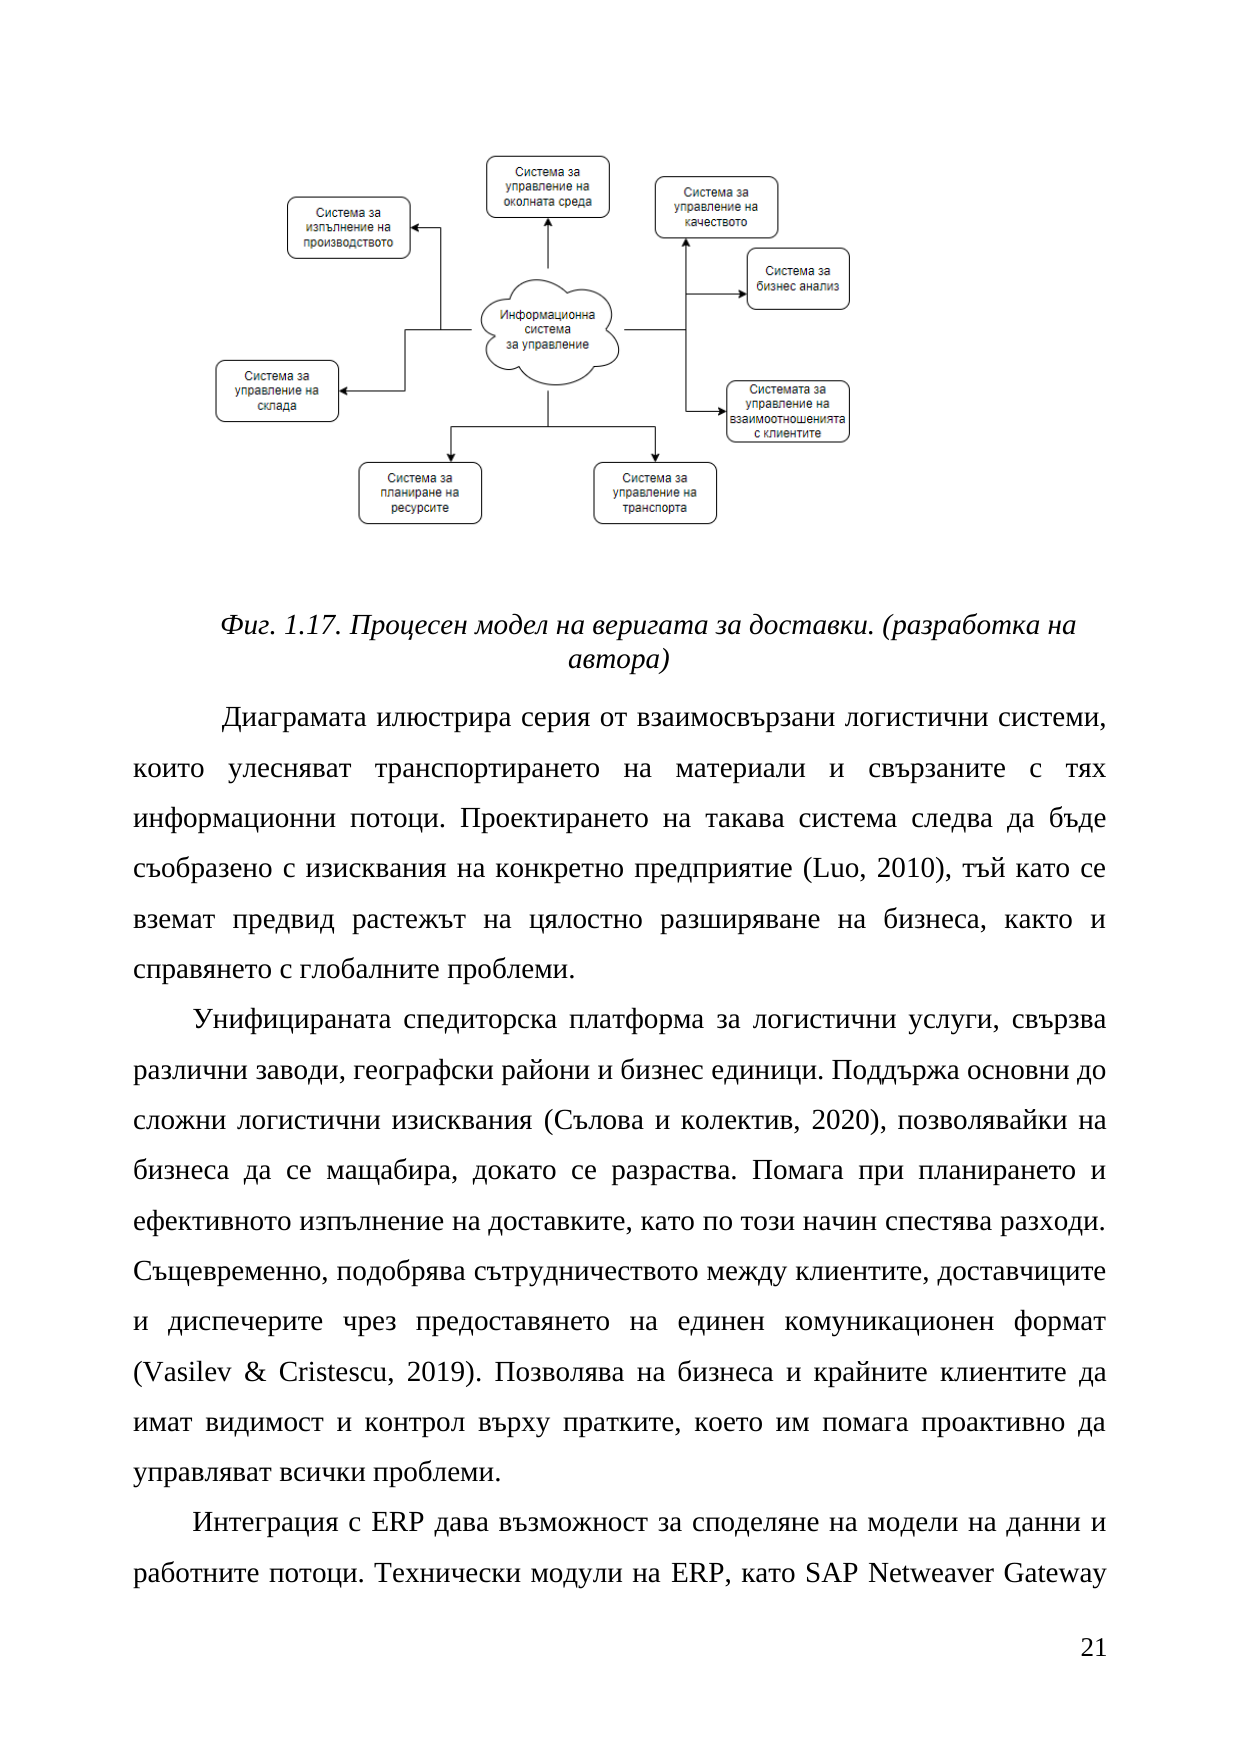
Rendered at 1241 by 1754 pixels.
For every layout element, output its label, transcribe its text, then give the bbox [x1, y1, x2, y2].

text Диаграмата илюстрира серия от взаимосвързани логистични системи, които улесняват транспортирането на материали и свързаните с тях информационни потоци. Проектирането на такава система следва да бъде съобразено с изисквания на конкретно предприятие (Luo, 2010), тъй като се вземат предвид растежът на цялостно разширяване на бизнеса, както и справянето с глобалните проблеми. [133, 699, 1107, 985]
title Фиг. 1.17. Процесен модел на веригата за доставки. (разработка на автора) [133, 607, 1107, 674]
picture [192, 118, 901, 566]
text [133, 1504, 1107, 1588]
text Унифицираната спедиторска платформа за логистични услуги, свързва различни заводи, географски райони и бизнес единици. Поддържа основни до сложни логистични изисквания (Сълова и колектив, 2020), позволявайки на бизнеса да се мащабира, докато се разраства. Помага при планирането и ефективното изпълнение на доставките, като по този начин спестява разходи. Същевременно, подобрява сътрудничеството между клиентите, доставчиците и диспечерите чрез предоставянето на единен комуникационен формат (Vasilev & Cristescu, 2019). Позволява на бизнеса и крайните клиентите да имат видимост и контрол върху пратките, което им помага проактивно да управляват всички проблеми. [133, 1001, 1107, 1488]
